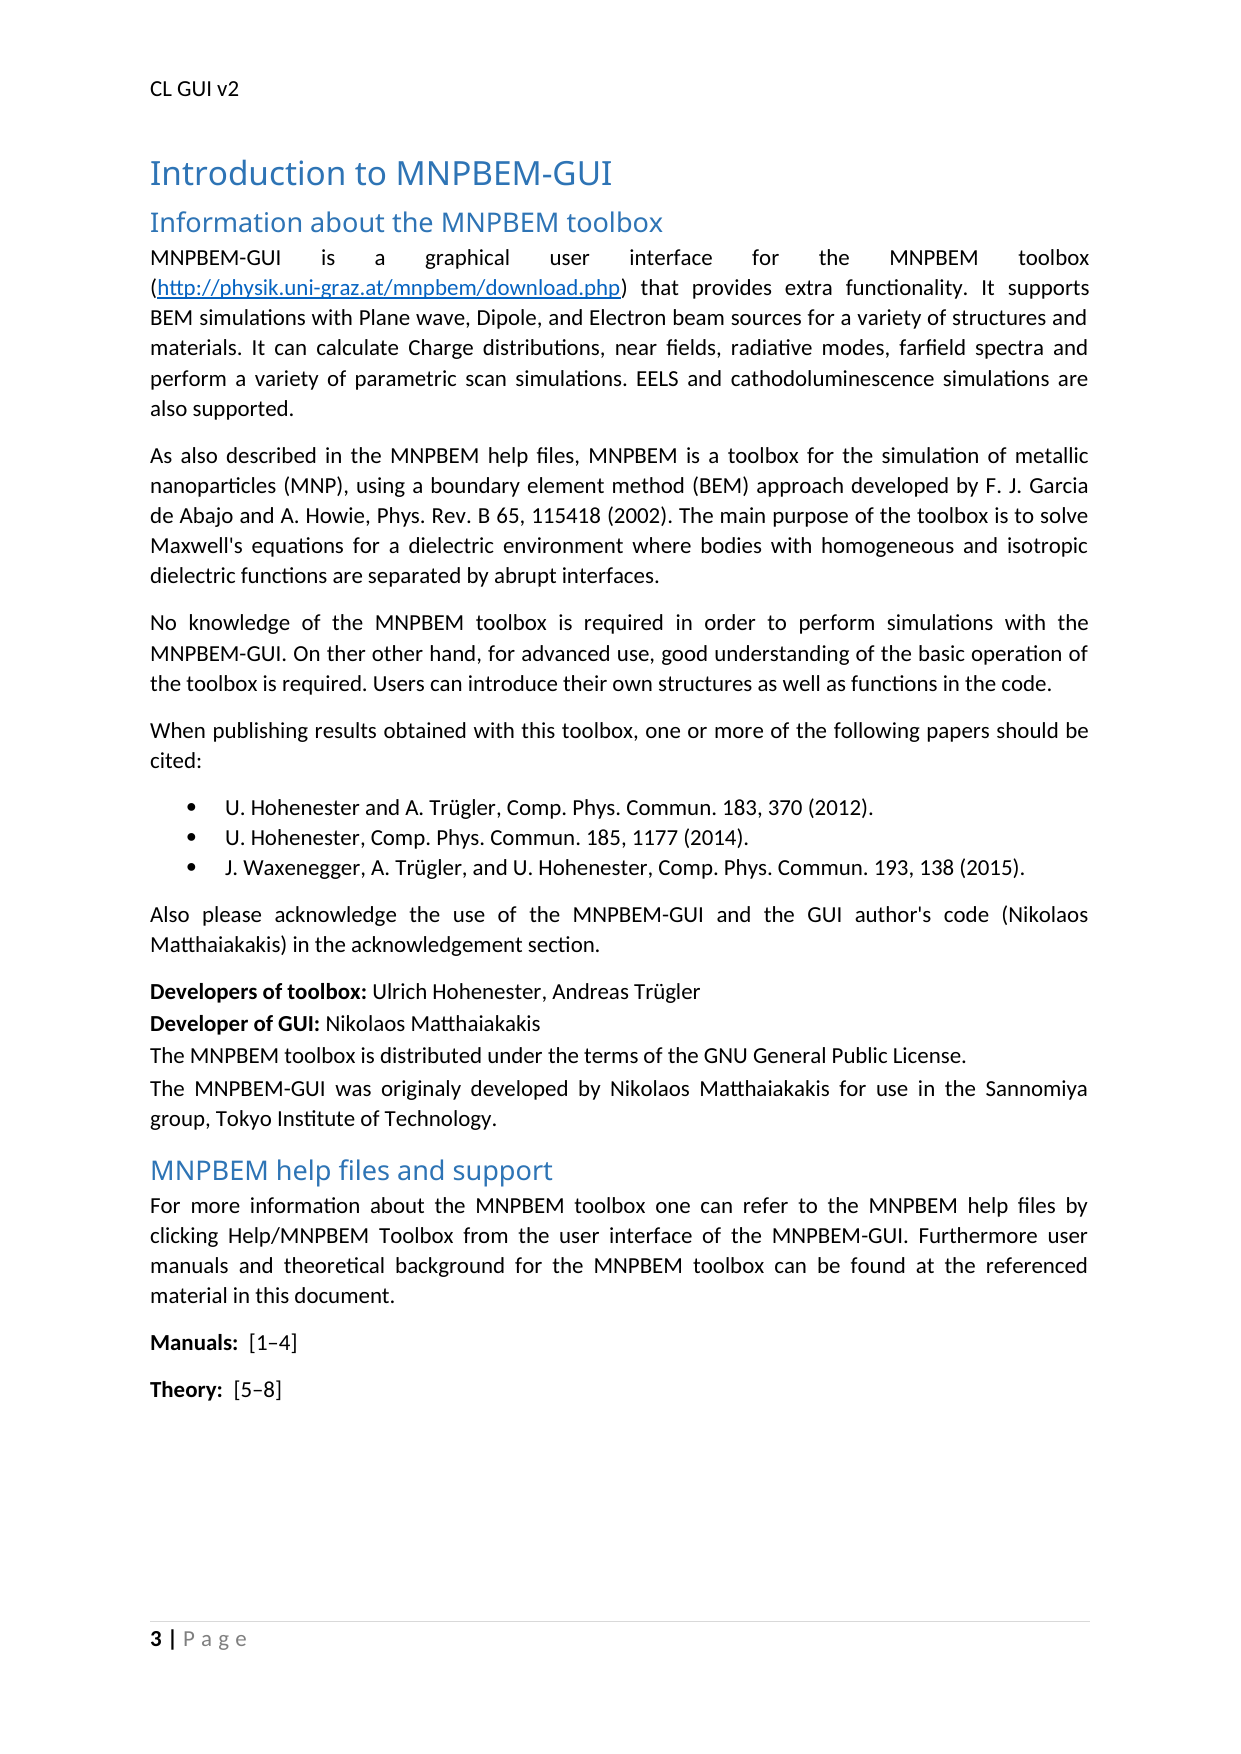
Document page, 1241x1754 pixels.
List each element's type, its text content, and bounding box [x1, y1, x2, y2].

list U. Hohenester, Comp. Phys. Commun. 185, 1177 (2014). [187, 823, 1090, 851]
text Developers of toolbox: Ulrich Hohenester, Andreas Trügler [150, 977, 1090, 1005]
subtitle MNPBEM help files and support [150, 1151, 1090, 1188]
text The MNPBEM toolbox is distributed under the terms of the GNU General Public License. [150, 1042, 1090, 1070]
text As also described in the MNPBEM help files, MNPBEM is a toolbox for the simulation of metallic nanoparticles (MNP), using a boundary element method (BEM) approach developed by F. J. Garcia de Abajo and A. Howie, Phys. Rev. B 65, 115418 (2002). The main purpose of the toolbox is to solve Maxwell's equations for a dielectric environment where bodies with homogeneous and isotropic dielectric functions are separated by abrupt interfaces. [150, 441, 1090, 590]
list U. Hohenester and A. Trügler, Comp. Phys. Commun. 183, 370 (2012). [187, 793, 1090, 821]
text When publishing results obtained with this toolbox, one or more of the following papers should be cited: [150, 716, 1090, 774]
text Developer of GUI: Nikolaos Matthaiakakis [150, 1009, 1090, 1037]
text For more information about the MNPBEM toolbox one can refer to the MNPBEM help files by clicking Help/MNPBEM Toolbox from the user interface of the MNPBEM-GUI. Furthermore user manuals and theoretical background for the MNPBEM toolbox can be found at the referenced material in this document. [150, 1191, 1090, 1309]
text MNPBEM-GUI is a graphical user interface for the MNPBEM toolbox (http://physik.uni-graz.at/mnpbem/download.php) that provides extra functionality. It supports BEM simulations with Plane wave, Dipole, and Electron beam sources for a variety of structures and materials. It can calculate Charge distributions, near fields, radiative modes, farfield spectra and perform a variety of parametric scan simulations. EELS and cathodoluminescence simulations are also supported. [150, 243, 1090, 422]
text Also please acknowledge the use of the MNPBEM-GUI and the GUI author's code (Nikolaos Matthaiakakis) in the acknowledgement section. [150, 900, 1090, 958]
list J. Waxenegger, A. Trügler, and U. Hohenester, Comp. Phys. Commun. 193, 138 (2015). [187, 853, 1090, 881]
subtitle Information about the MNPBEM toolbox [150, 203, 1090, 240]
text No knowledge of the MNPBEM toolbox is required in order to perform simulations with the MNPBEM-GUI. On ther other hand, for advanced use, good understanding of the basic operation of the toolbox is required. Users can introduce their own structures as well as functions in the code. [150, 608, 1090, 697]
text Manuals: [1–4] [150, 1328, 1090, 1356]
text Theory: [5–8] [150, 1375, 1090, 1403]
subtitle Introduction to MNPBEM-GUI [150, 150, 1090, 195]
text The MNPBEM-GUI was originaly developed by Nikolaos Matthaiakakis for use in the Sannomiya group, Tokyo Institute of Technology. [150, 1074, 1090, 1132]
